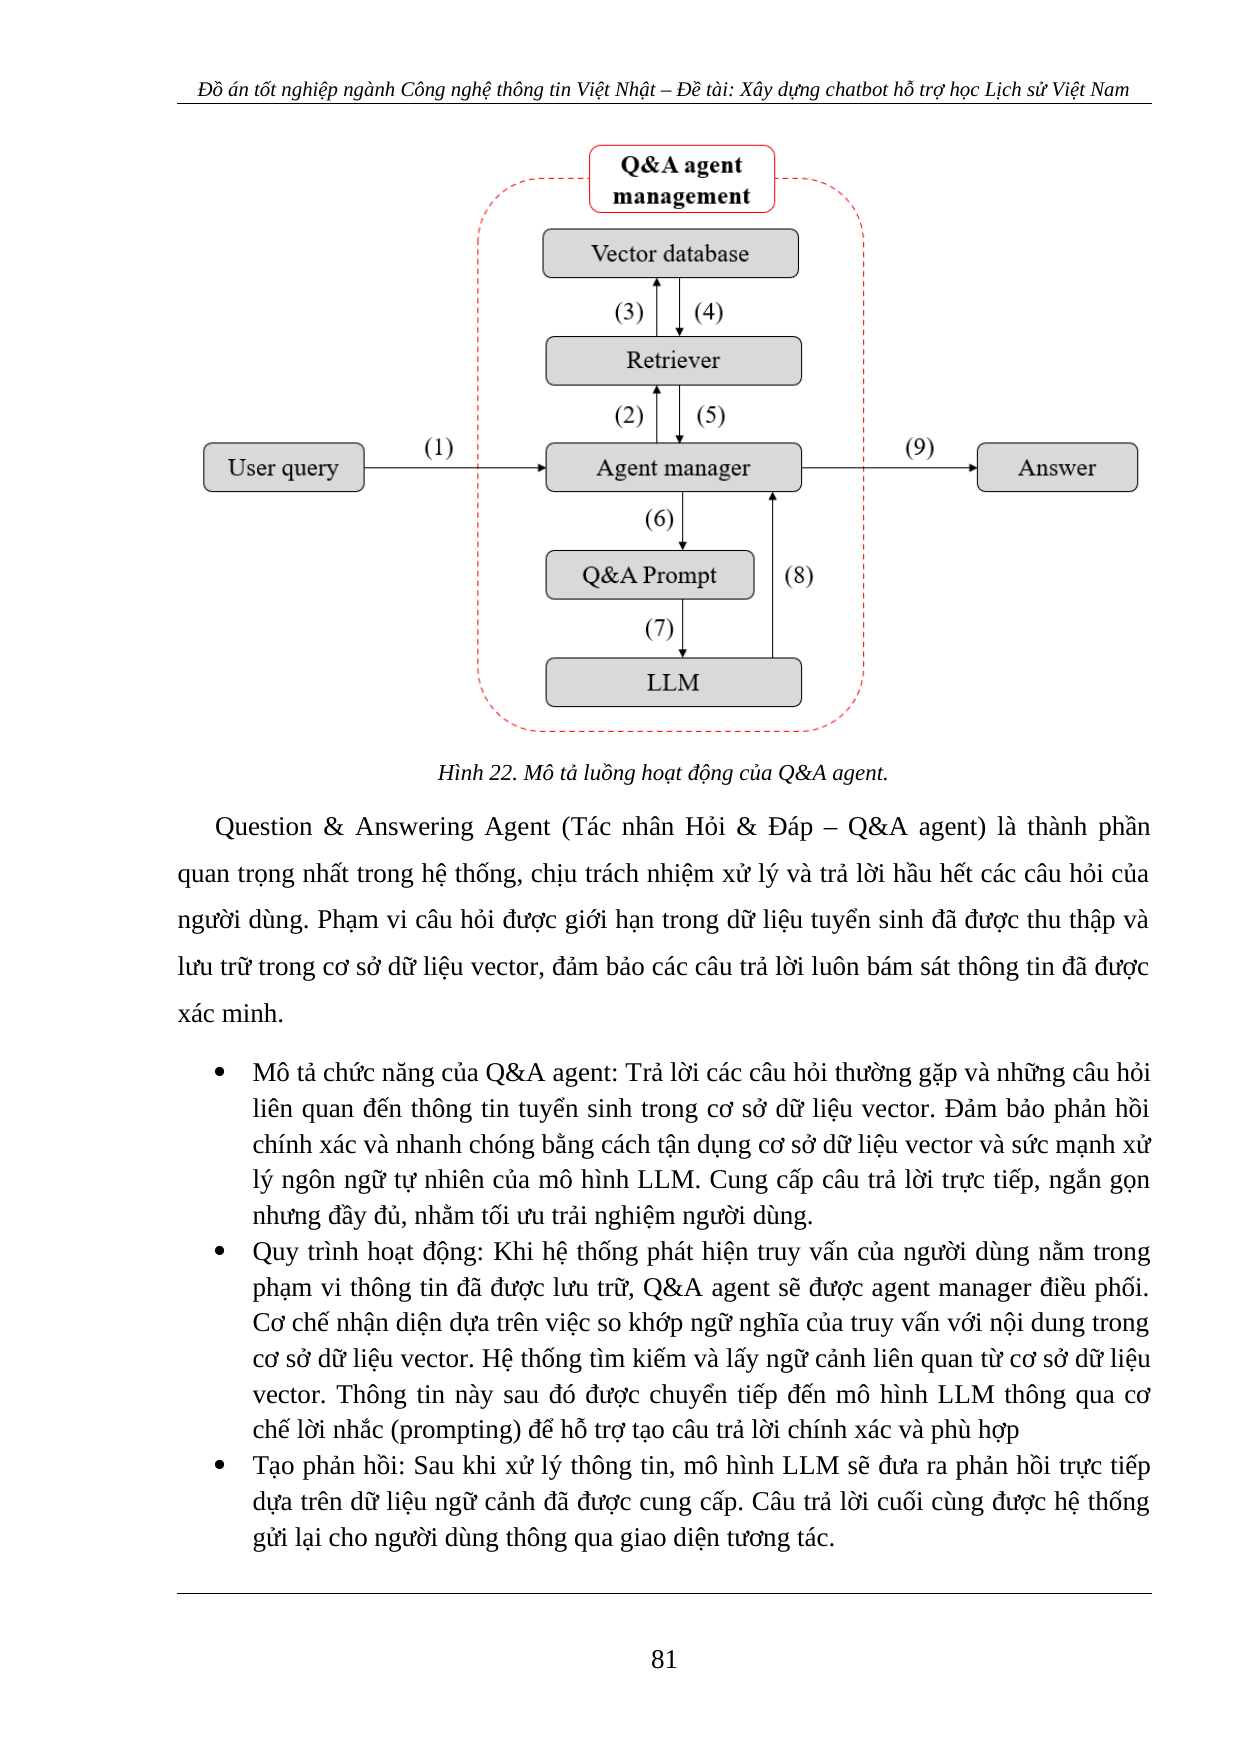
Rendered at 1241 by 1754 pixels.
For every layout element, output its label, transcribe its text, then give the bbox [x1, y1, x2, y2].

picture [177, 119, 1147, 743]
list Tạo phản hồi: Sau khi xử lý thông tin, mô hình LLM sẽ đưa ra phản hồi trực tiếp dựa trên dữ liệu ngữ cảnh đã được cung cấp. Câu trả lời cuối cùng được hệ thống gửi lại cho người dùng thông qua giao diện tương tác. [215, 1449, 1152, 1552]
list Mô tả chức năng của Q&A agent: Trả lời các câu hỏi thường gặp và những câu hỏi liên quan đến thông tin tuyển sinh trong cơ sở dữ liệu vector. Đảm bảo phản hồi chính xác và nhanh chóng bằng cách tận dụng cơ sở dữ liệu vector và sức mạnh xử lý ngôn ngữ tự nhiên của mô hình LLM. Cung cấp câu trả lời trực tiếp, ngắn gọn nhưng đầy đủ, nhằm tối ưu trải nghiệm người dùng. [215, 1056, 1152, 1230]
list Quy trình hoạt động: Khi hệ thống phát hiện truy vấn của người dùng nằm trong phạm vi thông tin đã được lưu trữ, Q&A agent sẽ được agent manager điều phối. Cơ chế nhận diện dựa trên việc so khớp ngữ nghĩa của truy vấn với nội dung trong cơ sở dữ liệu vector. Hệ thống tìm kiếm và lấy ngữ cảnh liên quan từ cơ sở dữ liệu vector. Thông tin này sau đó được chuyển tiếp đến mô hình LLM thông qua cơ chế lời nhắc (prompting) để hỗ trợ tạo câu trả lời chính xác và phù hợp [215, 1235, 1152, 1445]
text Question & Answering Agent (Tác nhân Hỏi & Đáp – Q&A agent) là thành phần quan trọng nhất trong hệ thống, chịu trách nhiệm xử lý và trả lời hầu hết các câu hỏi của người dùng. Phạm vi câu hỏi được giới hạn trong dữ liệu tuyển sinh đã được thu thập và lưu trữ trong cơ sở dữ liệu vector, đảm bảo các câu trả lời luôn bám sát thông tin đã được xác minh. [177, 810, 1152, 1028]
